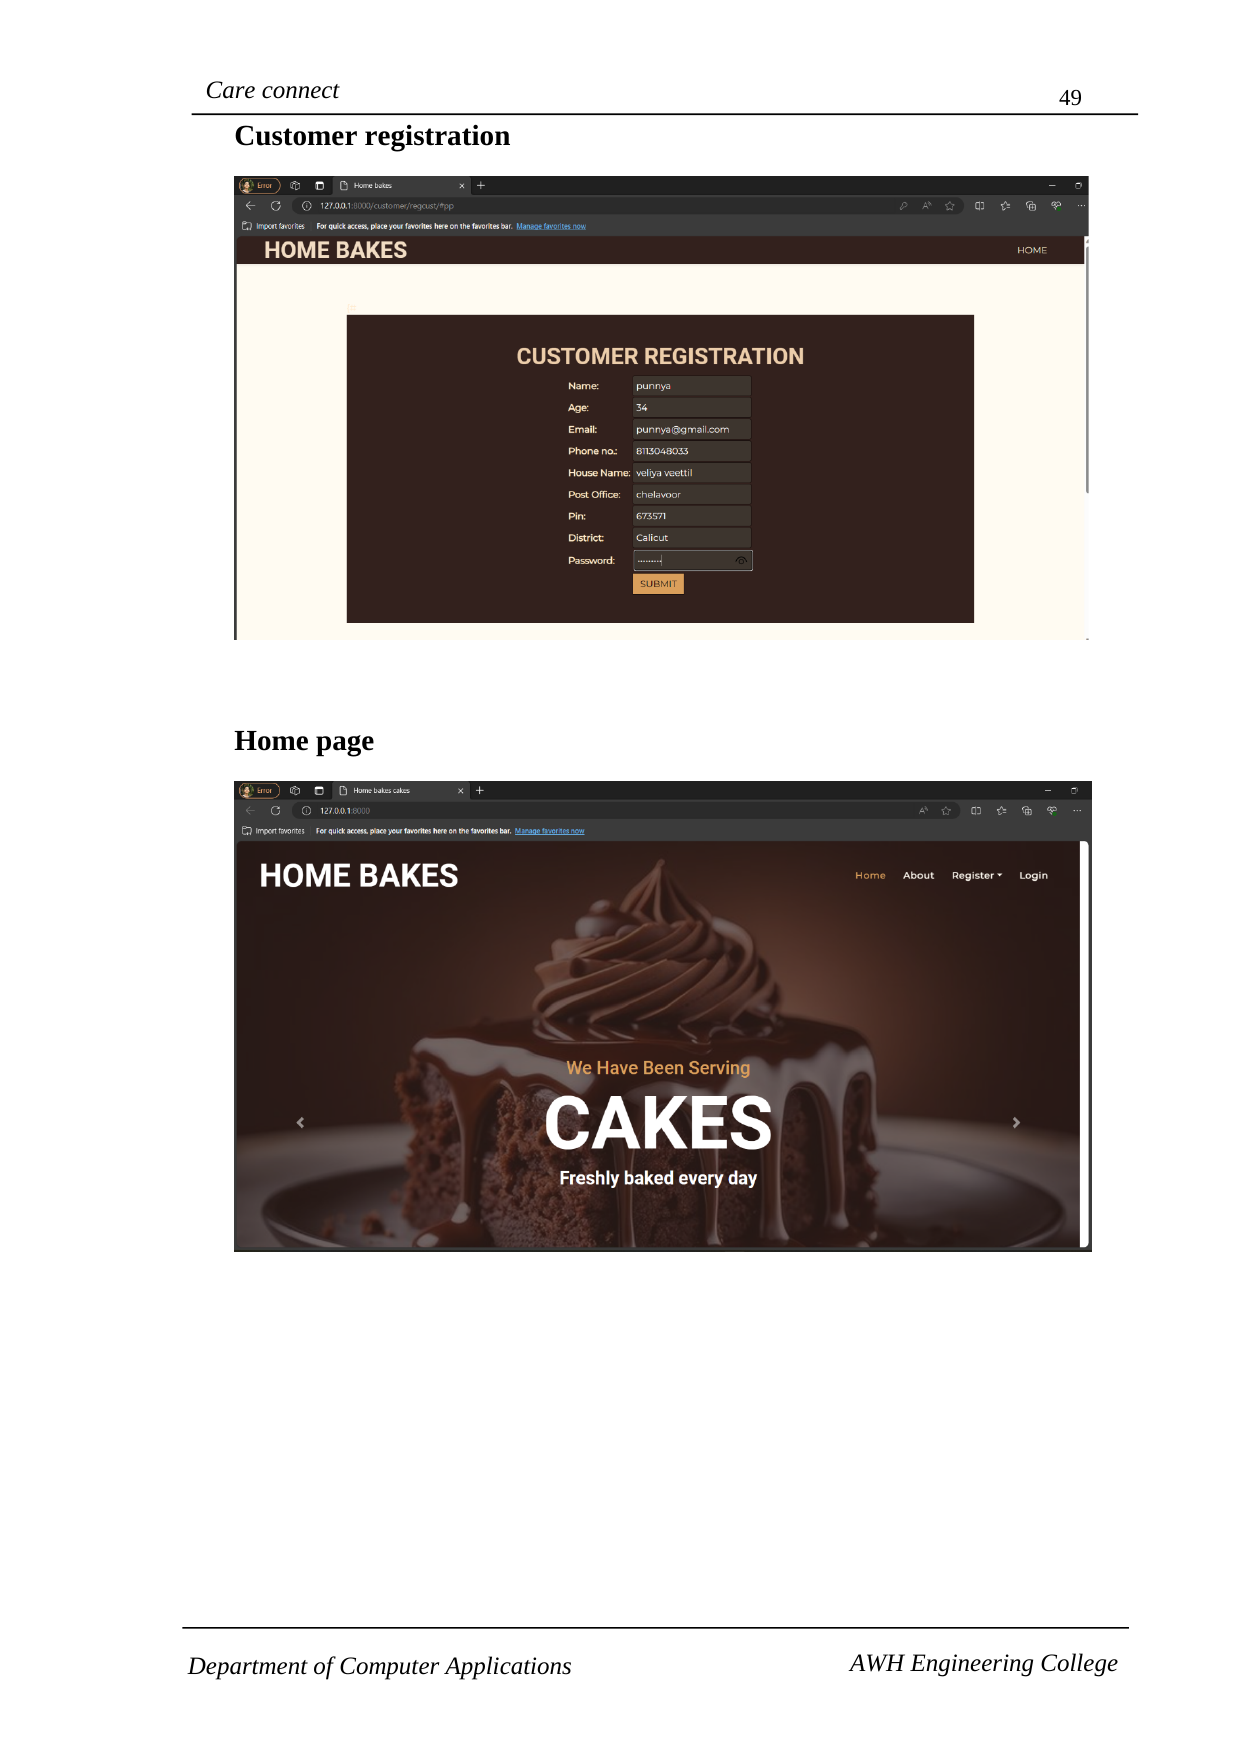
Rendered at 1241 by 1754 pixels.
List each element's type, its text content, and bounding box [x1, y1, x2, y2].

picture [234, 176, 1089, 640]
text Customer registration [234, 118, 911, 152]
picture [234, 781, 1092, 1252]
text Home page [234, 723, 911, 756]
